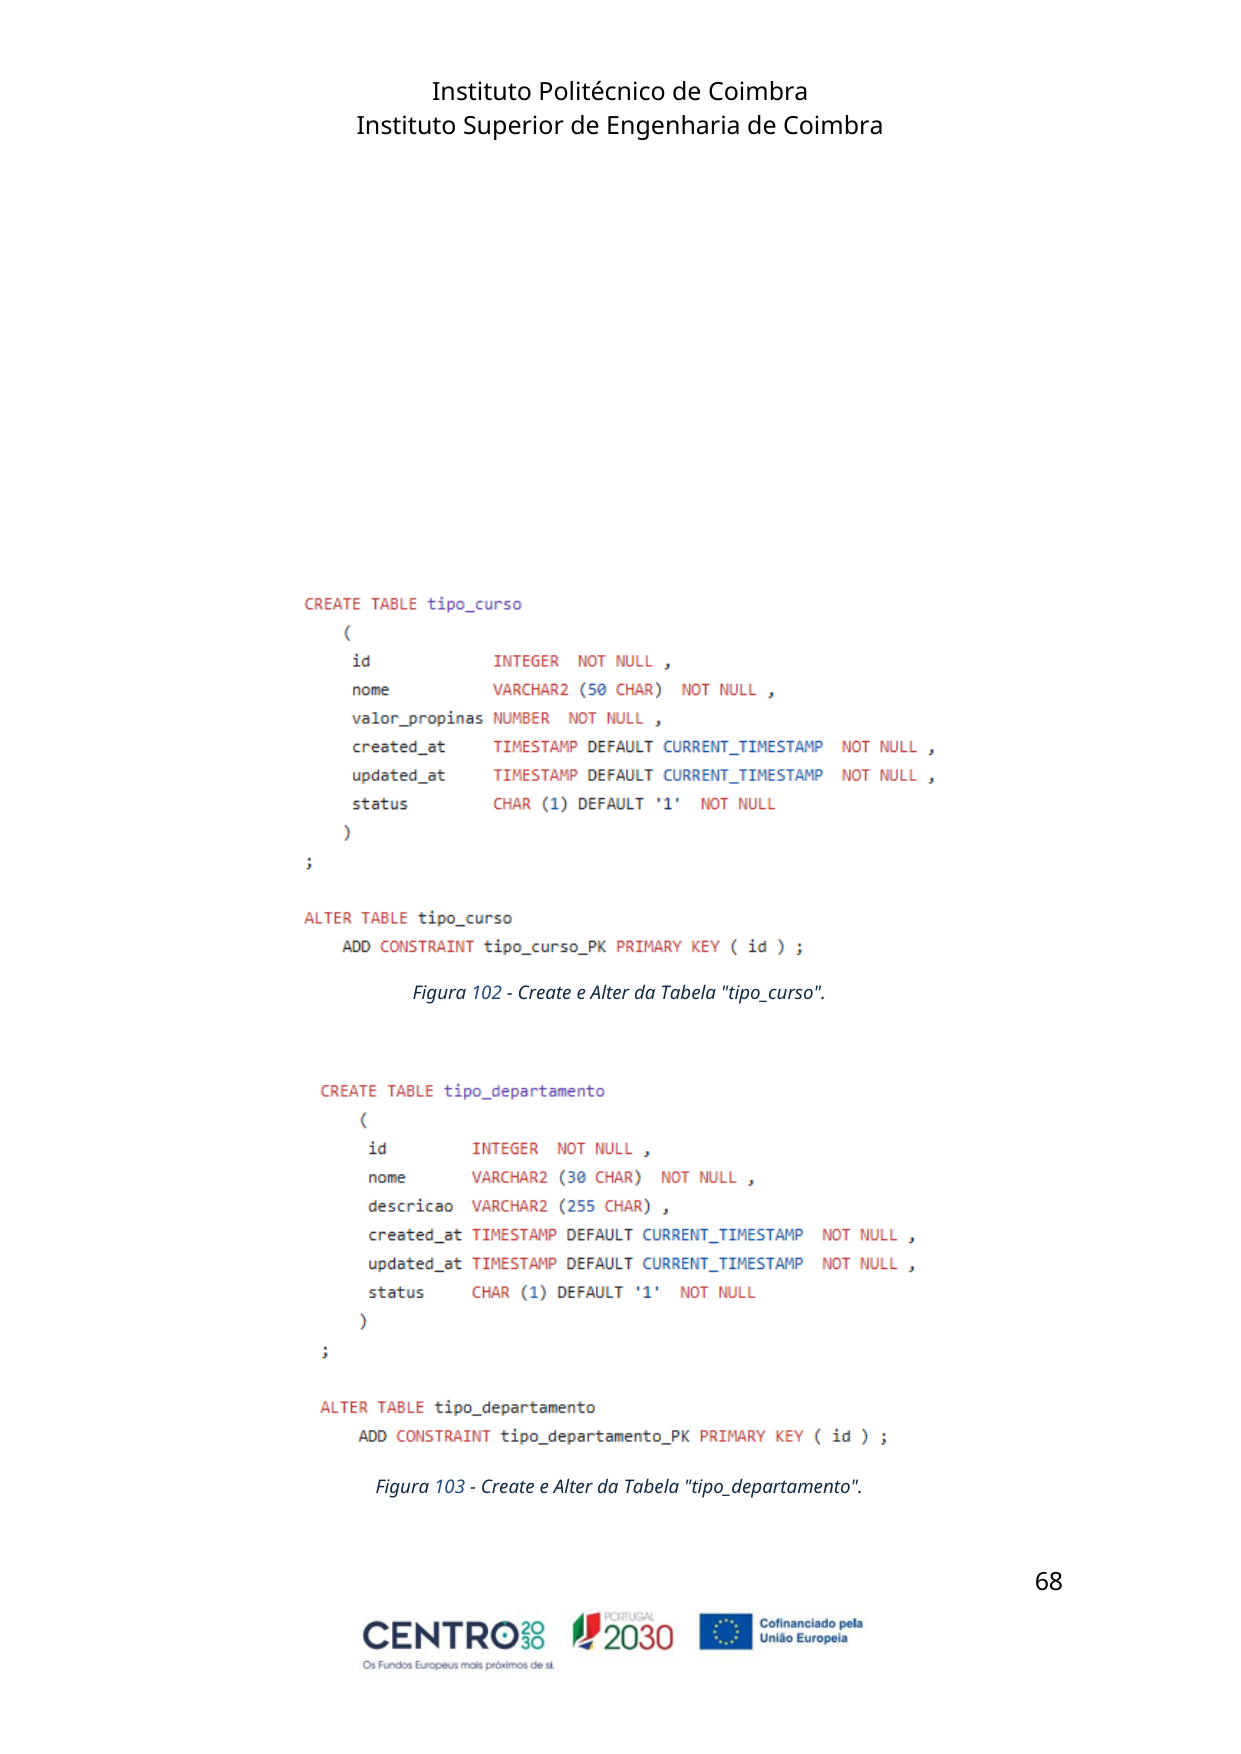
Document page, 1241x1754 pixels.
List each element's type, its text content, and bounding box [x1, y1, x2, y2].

picture [302, 594, 938, 958]
picture [318, 1081, 922, 1452]
picture [349, 1597, 891, 1681]
